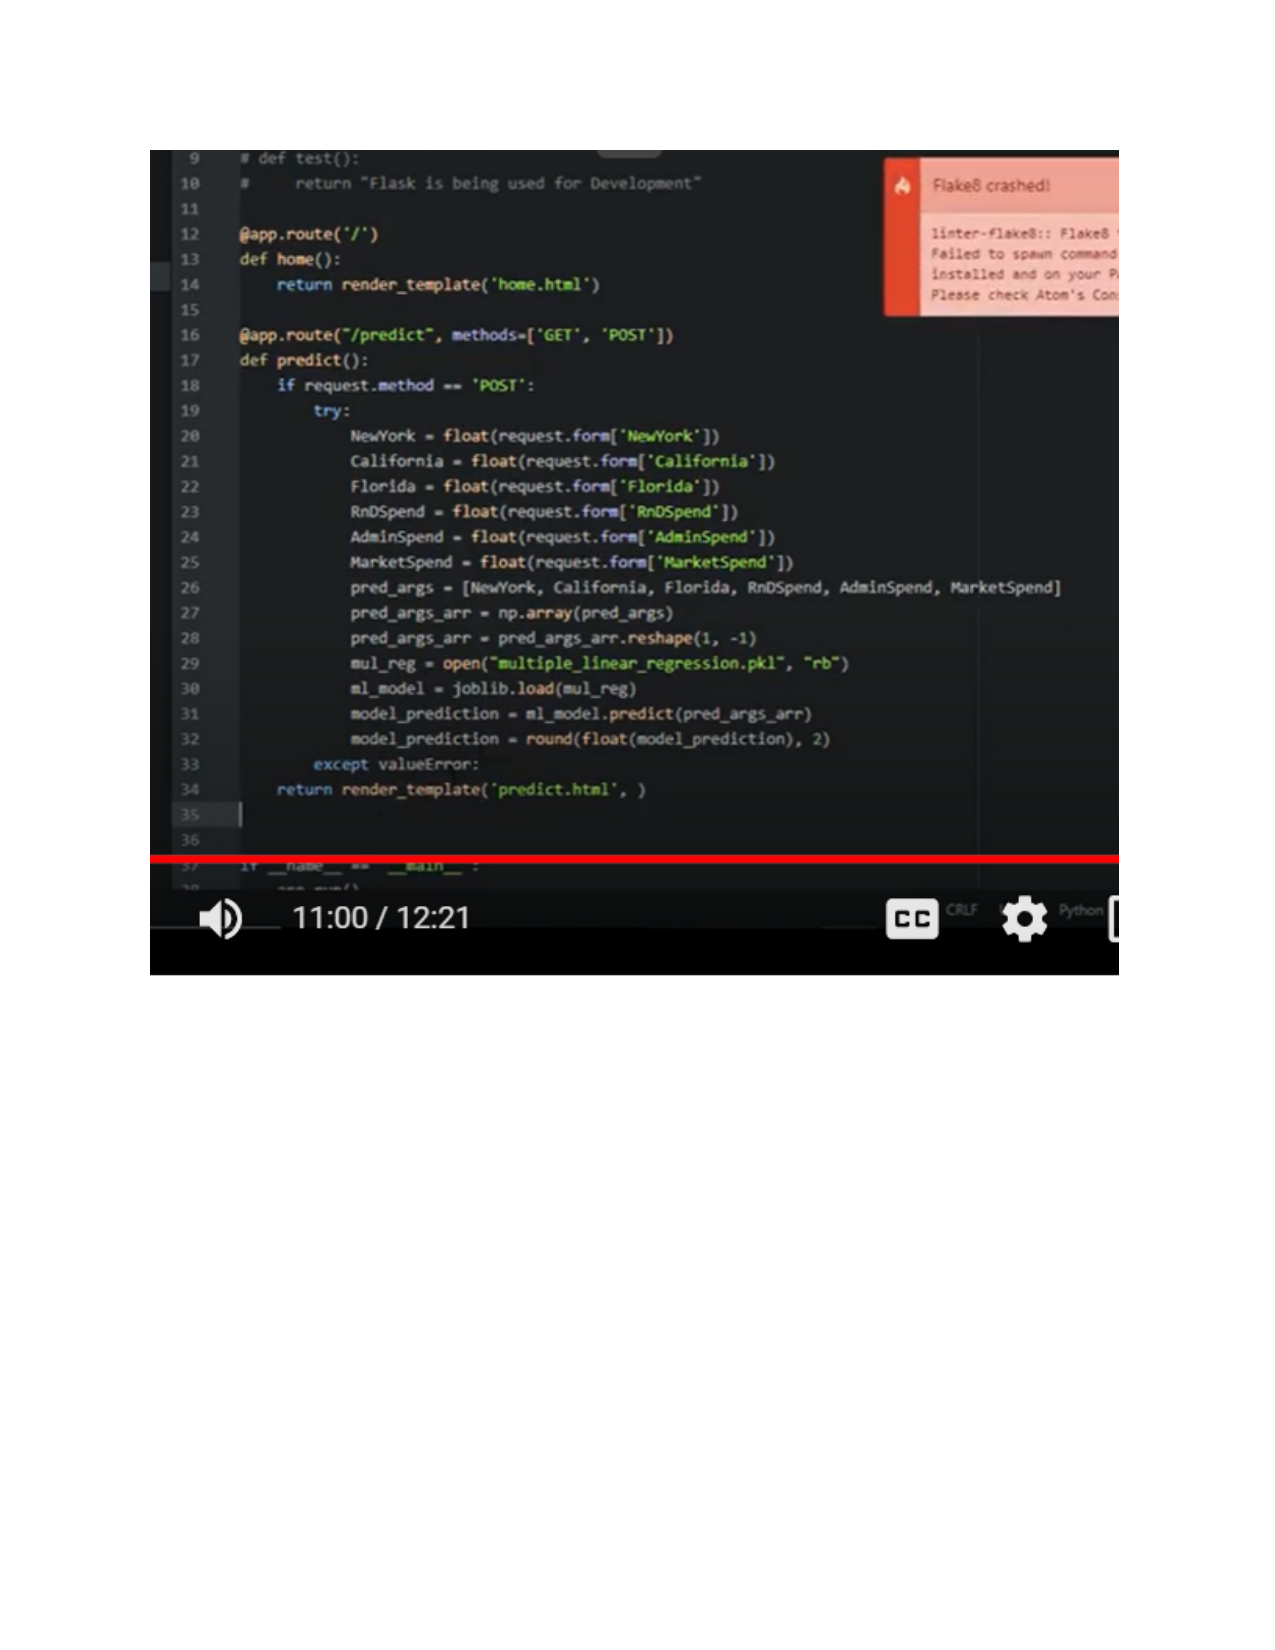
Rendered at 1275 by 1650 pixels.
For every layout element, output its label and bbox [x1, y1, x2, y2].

picture [150, 150, 1119, 977]
